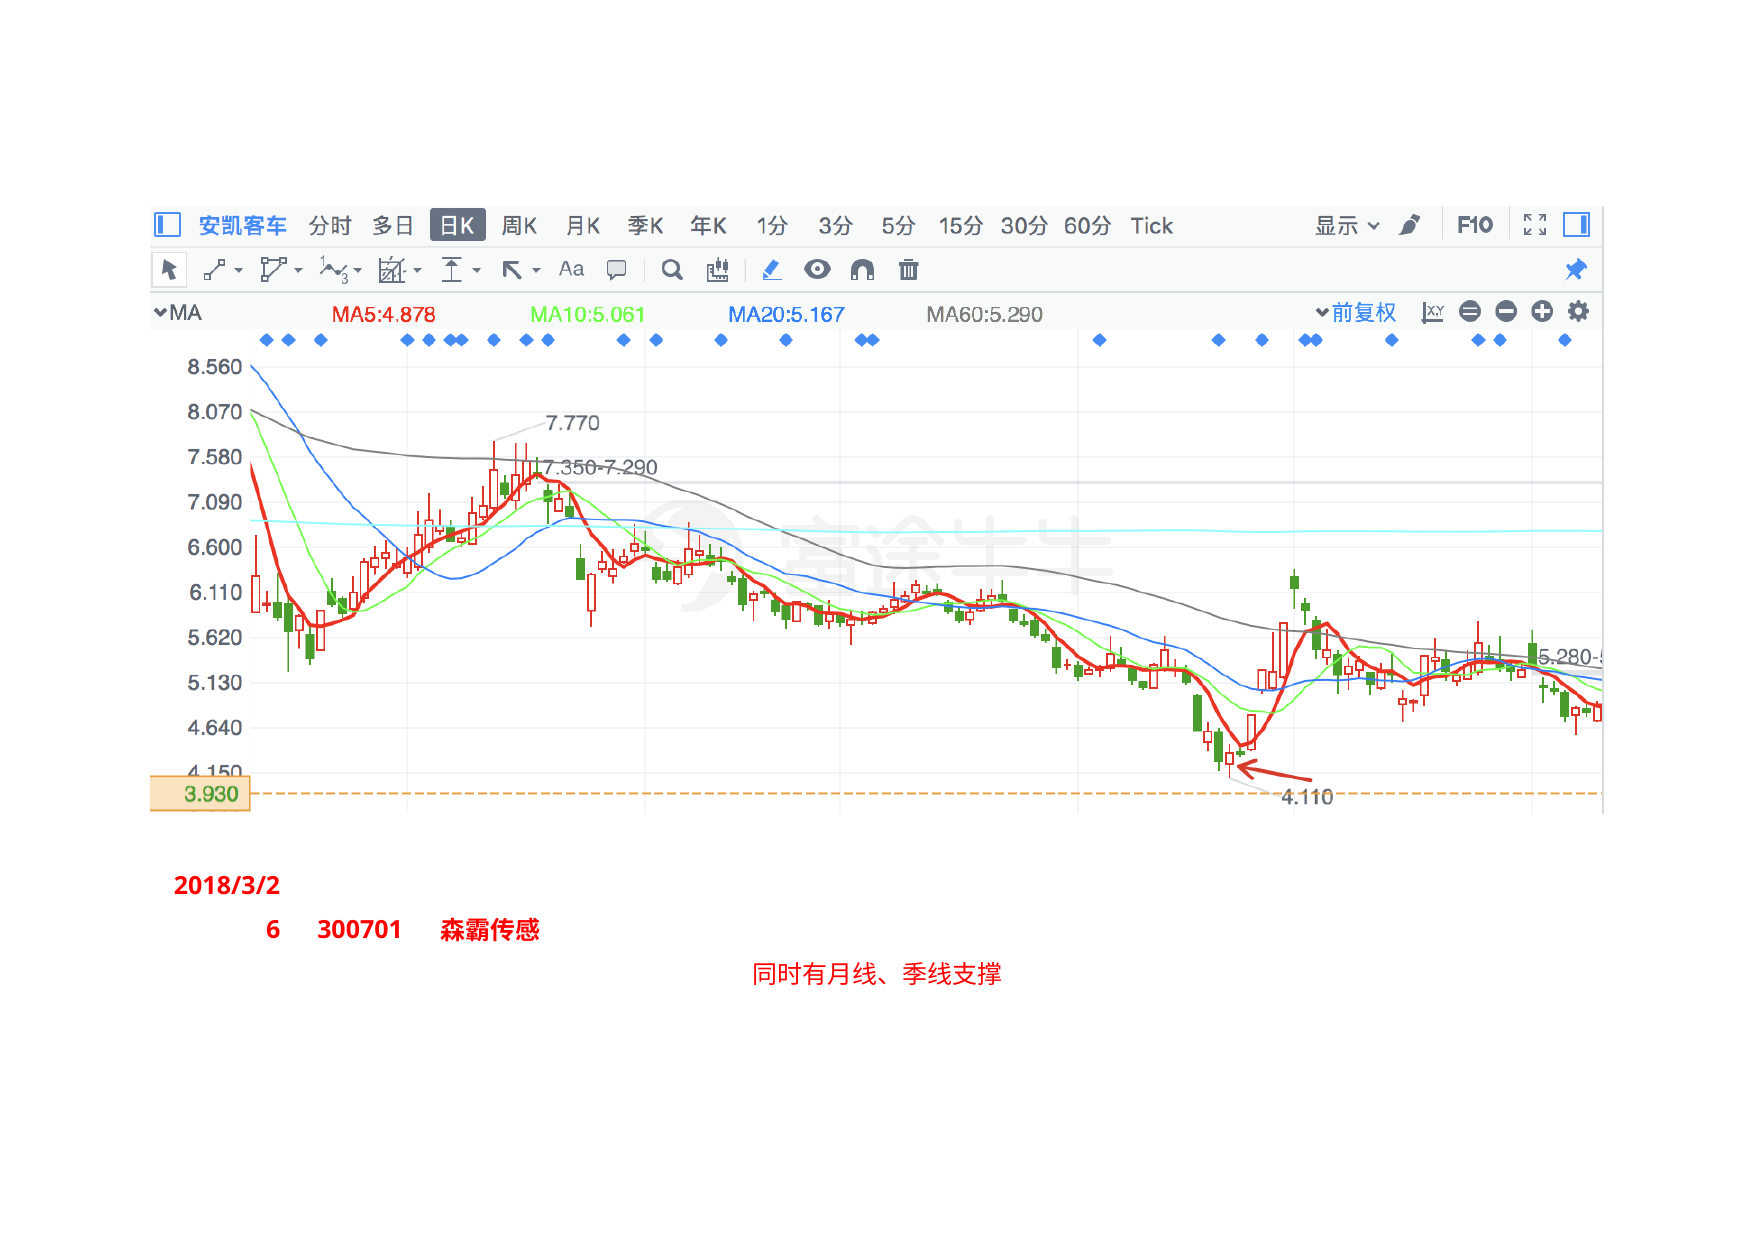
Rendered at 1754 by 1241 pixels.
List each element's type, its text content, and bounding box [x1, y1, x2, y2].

text 同时有月线、季线支撑 [150, 951, 1604, 994]
table_header 300701 [291, 863, 429, 951]
table_header 2018/3/26 [150, 863, 291, 951]
table_header 森霸传感 [429, 863, 564, 951]
picture [150, 206, 1605, 814]
